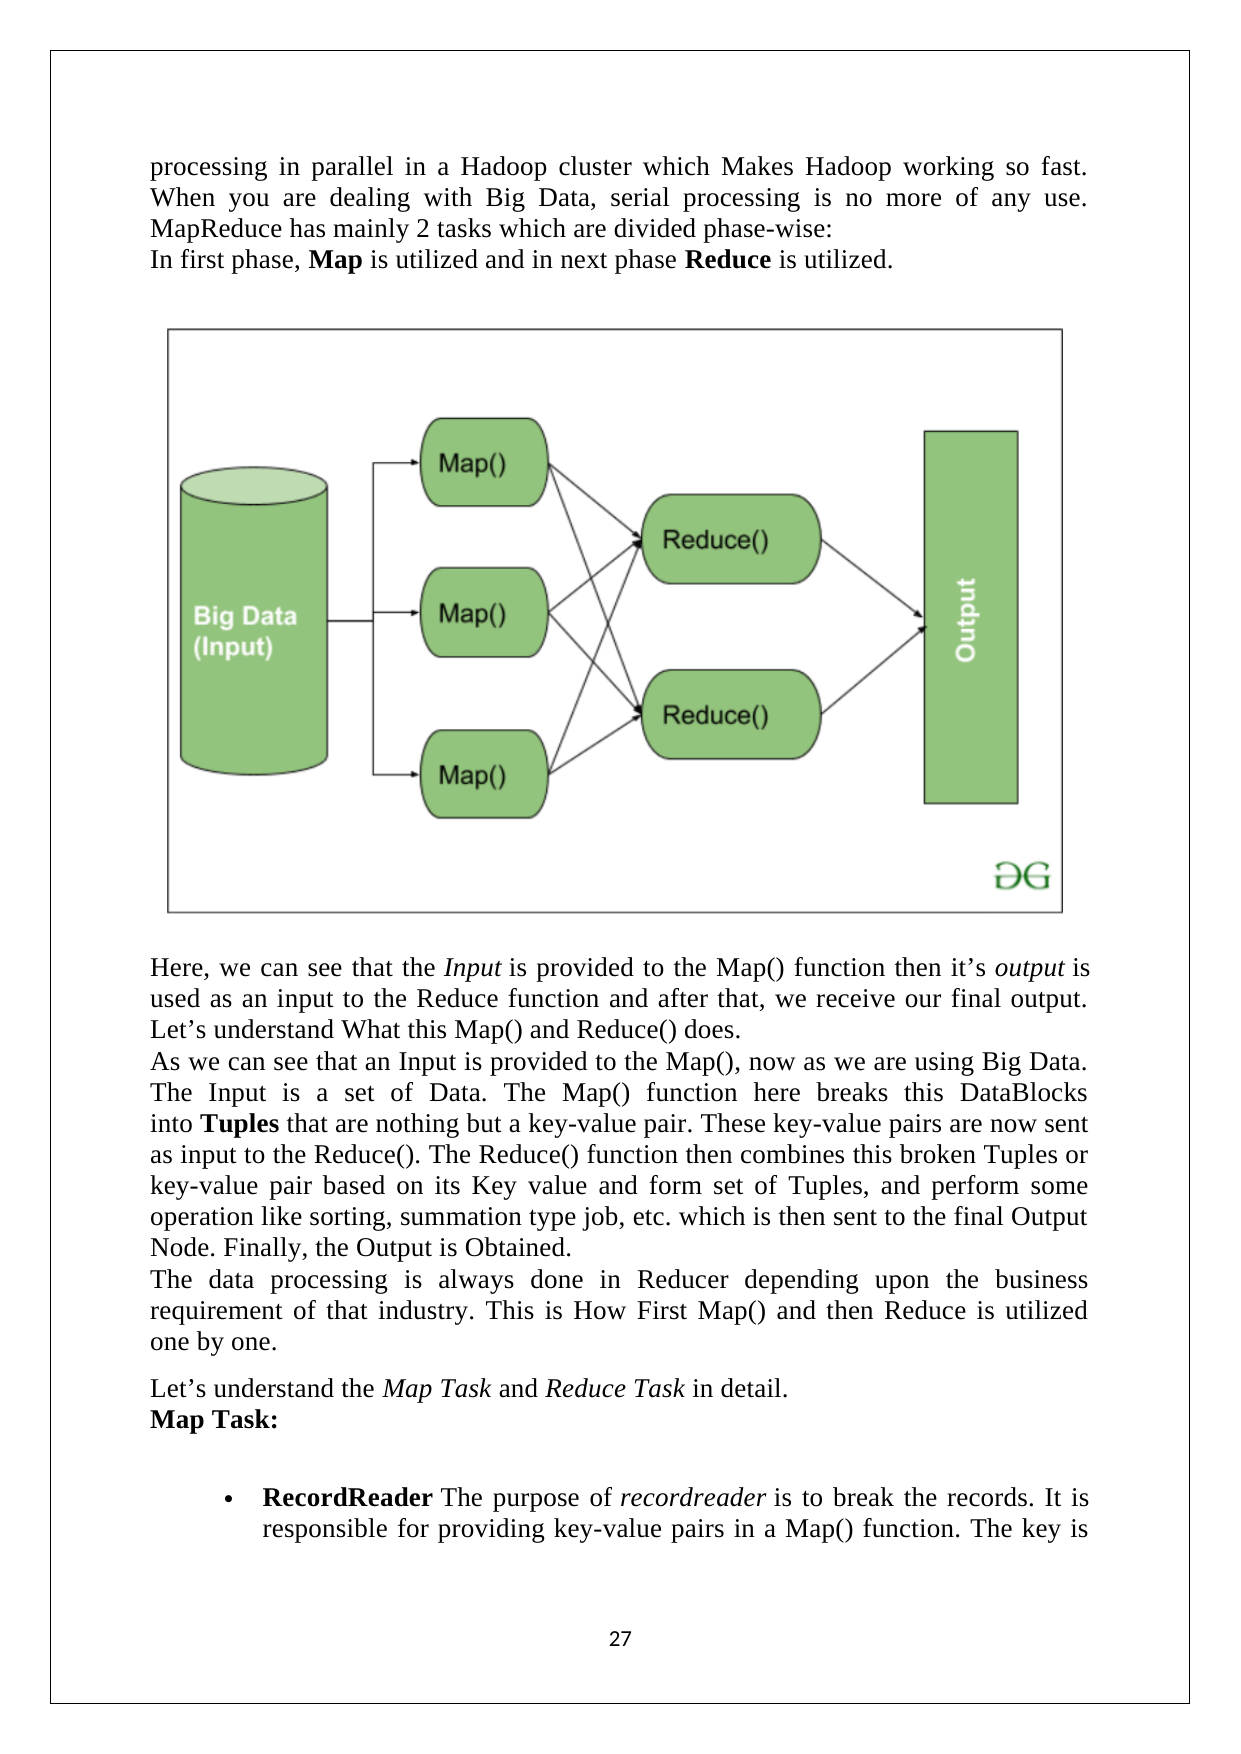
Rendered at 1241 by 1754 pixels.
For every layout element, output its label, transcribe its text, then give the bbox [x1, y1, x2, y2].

picture [150, 321, 1091, 936]
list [225, 1481, 1090, 1543]
text Here, we can see that the Input is provided to the Map() function then it’s output is used as an input to the Reduce function and after that, we receive our final output. Let’s understand What this Map() and Reduce() does. [150, 951, 1090, 1045]
text As we can see that an Input is provided to the Map(), now as we are using Big Data. The Input is a set of Data. The Map() function here breaks this DataBlocks into Tuples that are nothing but a key-value pair. These key-value pairs are now sent as input to the Reduce(). The Reduce() function then combines this broken Tuples or key-value pair based on its Key value and form set of Tuples, and perform some operation like sorting, summation type job, etc. which is then sent to the final Output Node. Finally, the Output is Obtained. [150, 1045, 1090, 1263]
text Map Task: [150, 1403, 1090, 1434]
text In first phase, Map is utilized and in next phase Reduce is utilized. [150, 243, 1090, 274]
text Let’s understand the Map Task and Reduce Task in detail. [150, 1372, 1090, 1403]
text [150, 150, 1090, 243]
text The data processing is always done in Reducer depending upon the business requirement of that industry. This is How First Map() and then Reduce is utilized one by one. [150, 1263, 1090, 1356]
